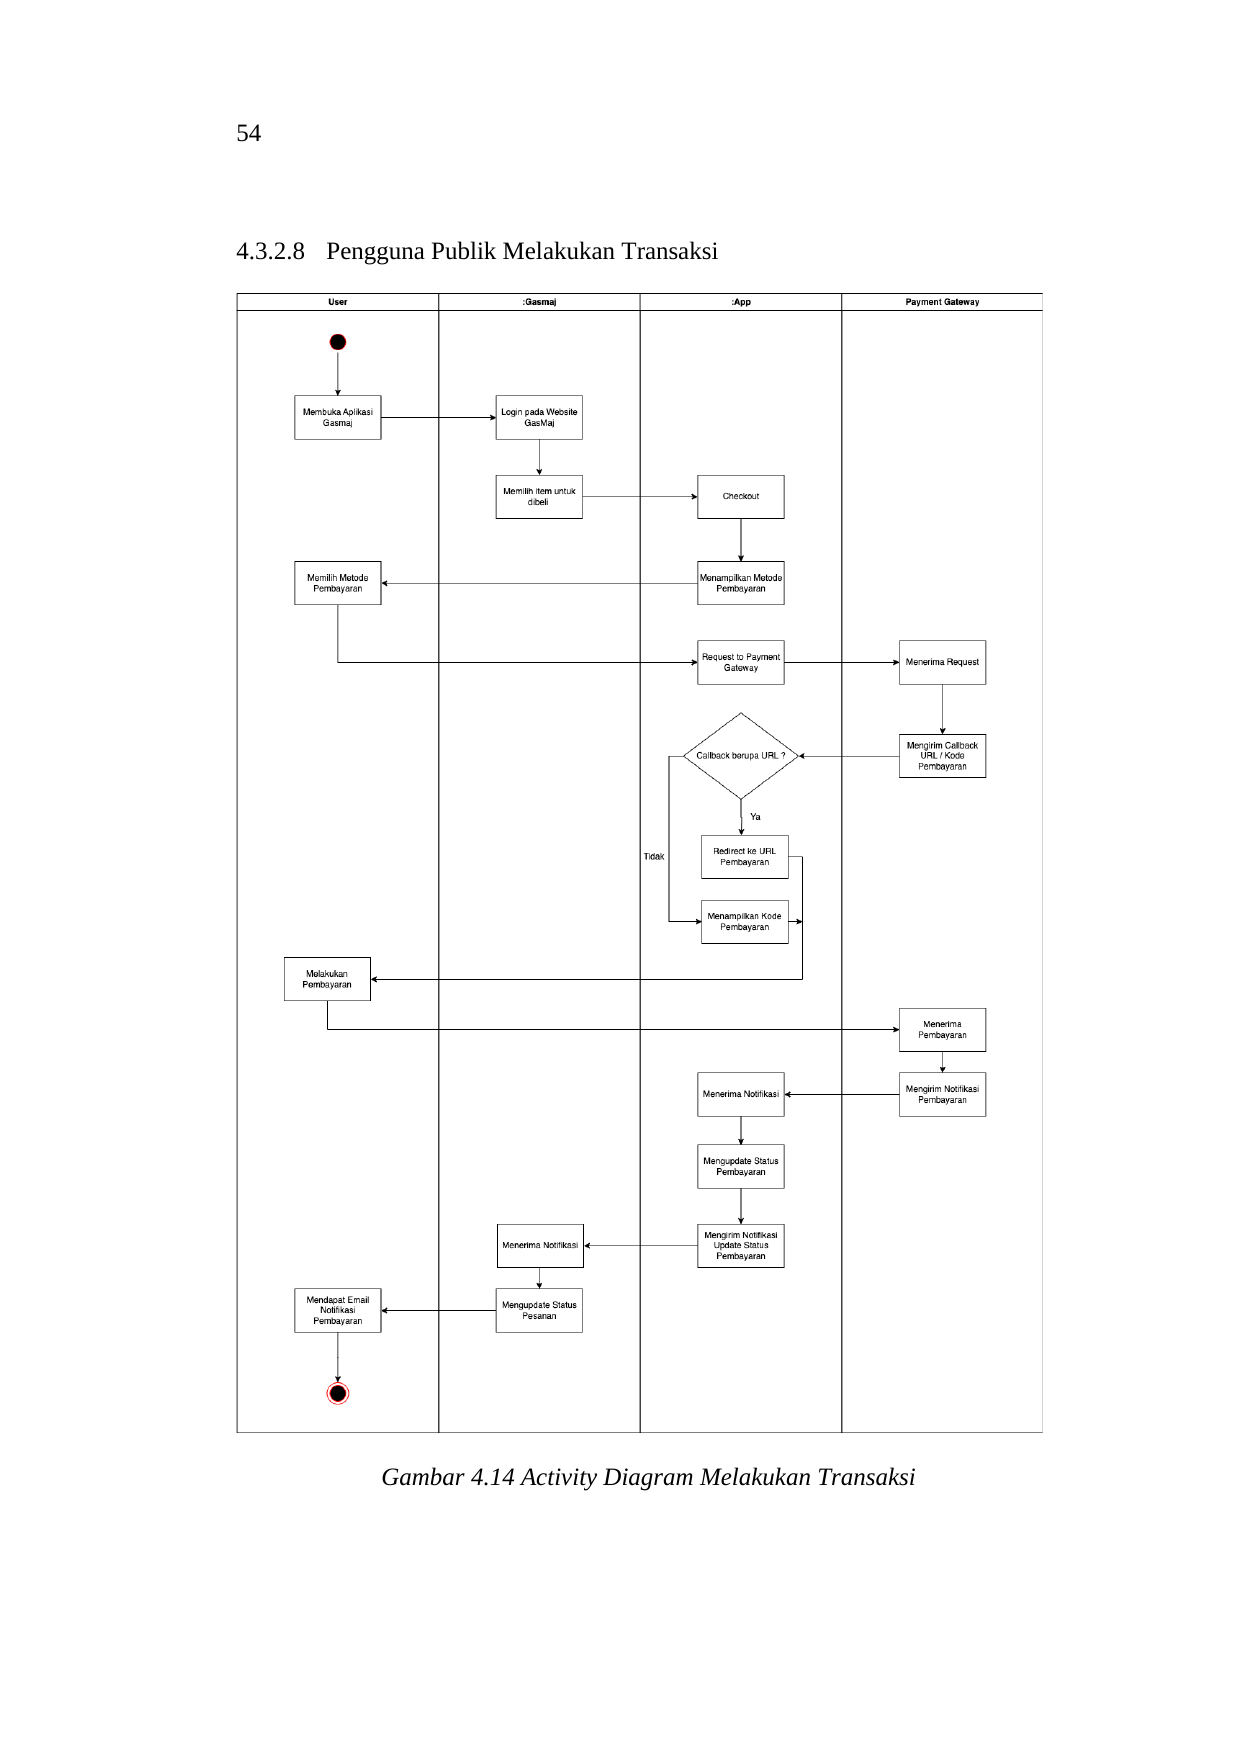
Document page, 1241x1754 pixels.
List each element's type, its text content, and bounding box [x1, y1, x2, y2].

picture [236, 293, 1043, 1433]
subtitle Pengguna Publik Melakukan Transaksi [236, 236, 1063, 265]
